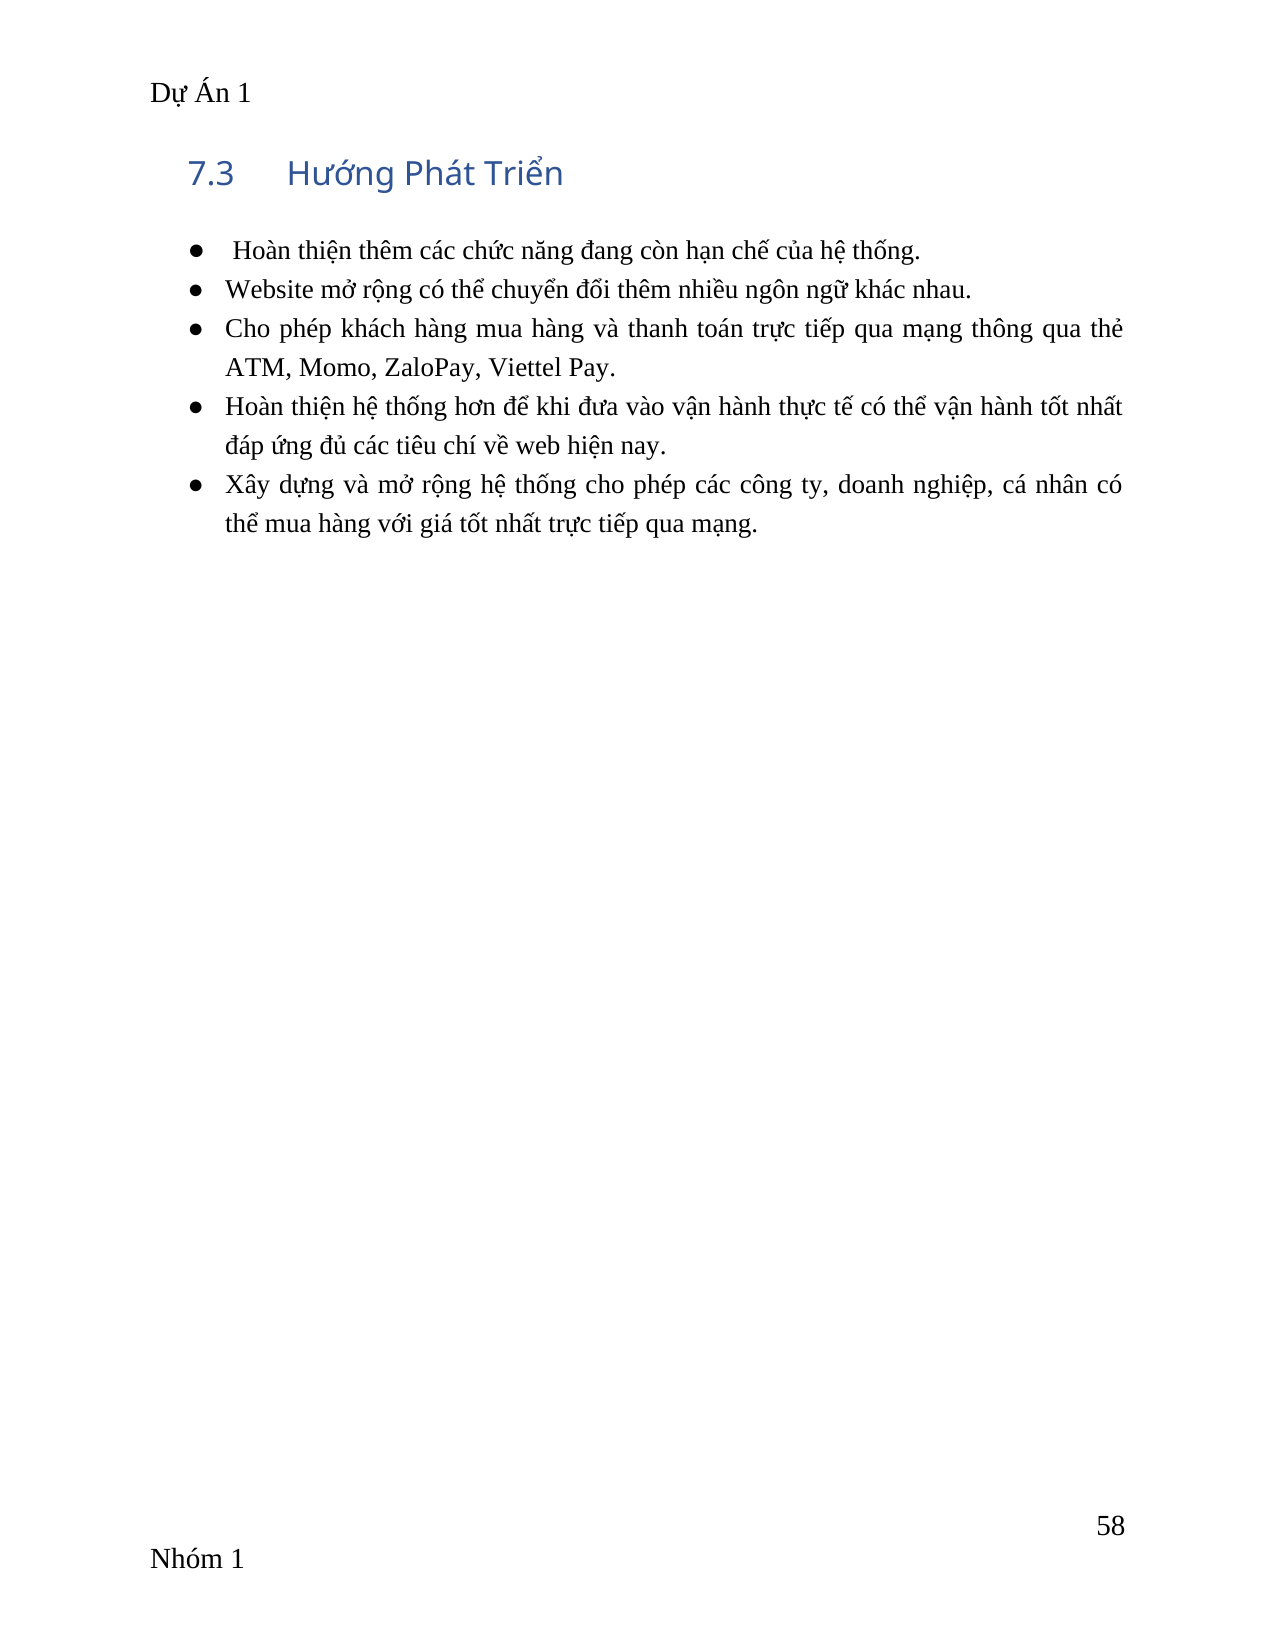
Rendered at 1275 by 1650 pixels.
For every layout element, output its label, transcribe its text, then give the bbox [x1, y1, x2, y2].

list Hoàn thiện thêm các chức năng đang còn hạn chế của hệ thống. [187, 232, 1125, 265]
list Hoàn thiện hệ thống hơn để khi đưa vào vận hành thực tế có thể vận hành tốt nhất đáp ứng đủ các tiêu chí về web hiện nay. [187, 390, 1125, 460]
list Xây dựng và mở rộng hệ thống cho phép các công ty, doanh nghiệp, cá nhân có thể mua hàng với giá tốt nhất trực tiếp qua mạng. [187, 468, 1125, 538]
subtitle 7.3 Hướng Phát Triển [187, 150, 1125, 195]
list Website mở rộng có thể chuyển đổi thêm nhiều ngôn ngữ khác nhau. [187, 274, 1125, 305]
list Cho phép khách hàng mua hàng và thanh toán trực tiếp qua mạng thông qua thẻ ATM, Momo, ZaloPay, Viettel Pay. [187, 312, 1125, 382]
